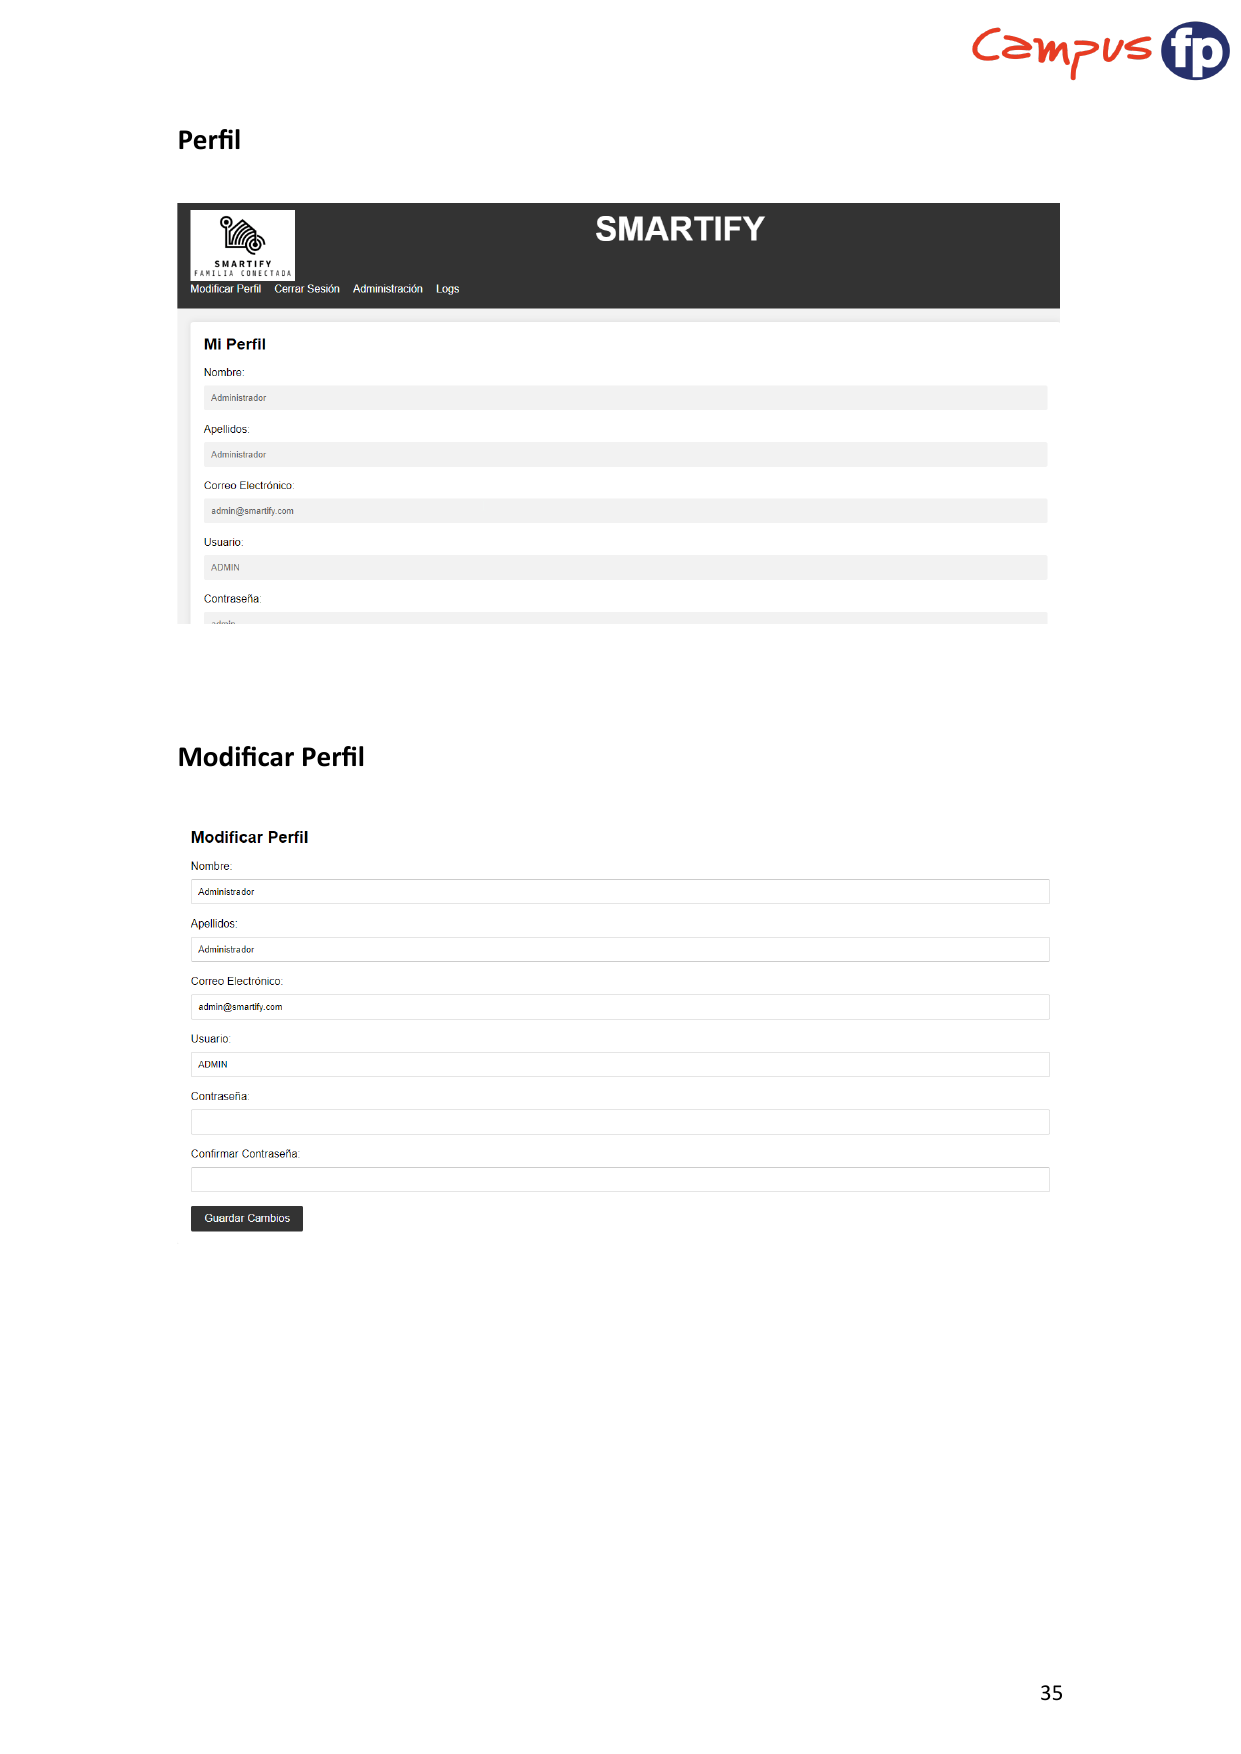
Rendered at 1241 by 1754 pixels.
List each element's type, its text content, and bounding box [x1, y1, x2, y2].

picture [177, 203, 1060, 624]
picture [962, 0, 1241, 101]
picture [177, 820, 1062, 1244]
subtitle Modificar Perfil [177, 738, 1063, 773]
subtitle Perfil [177, 121, 1063, 156]
